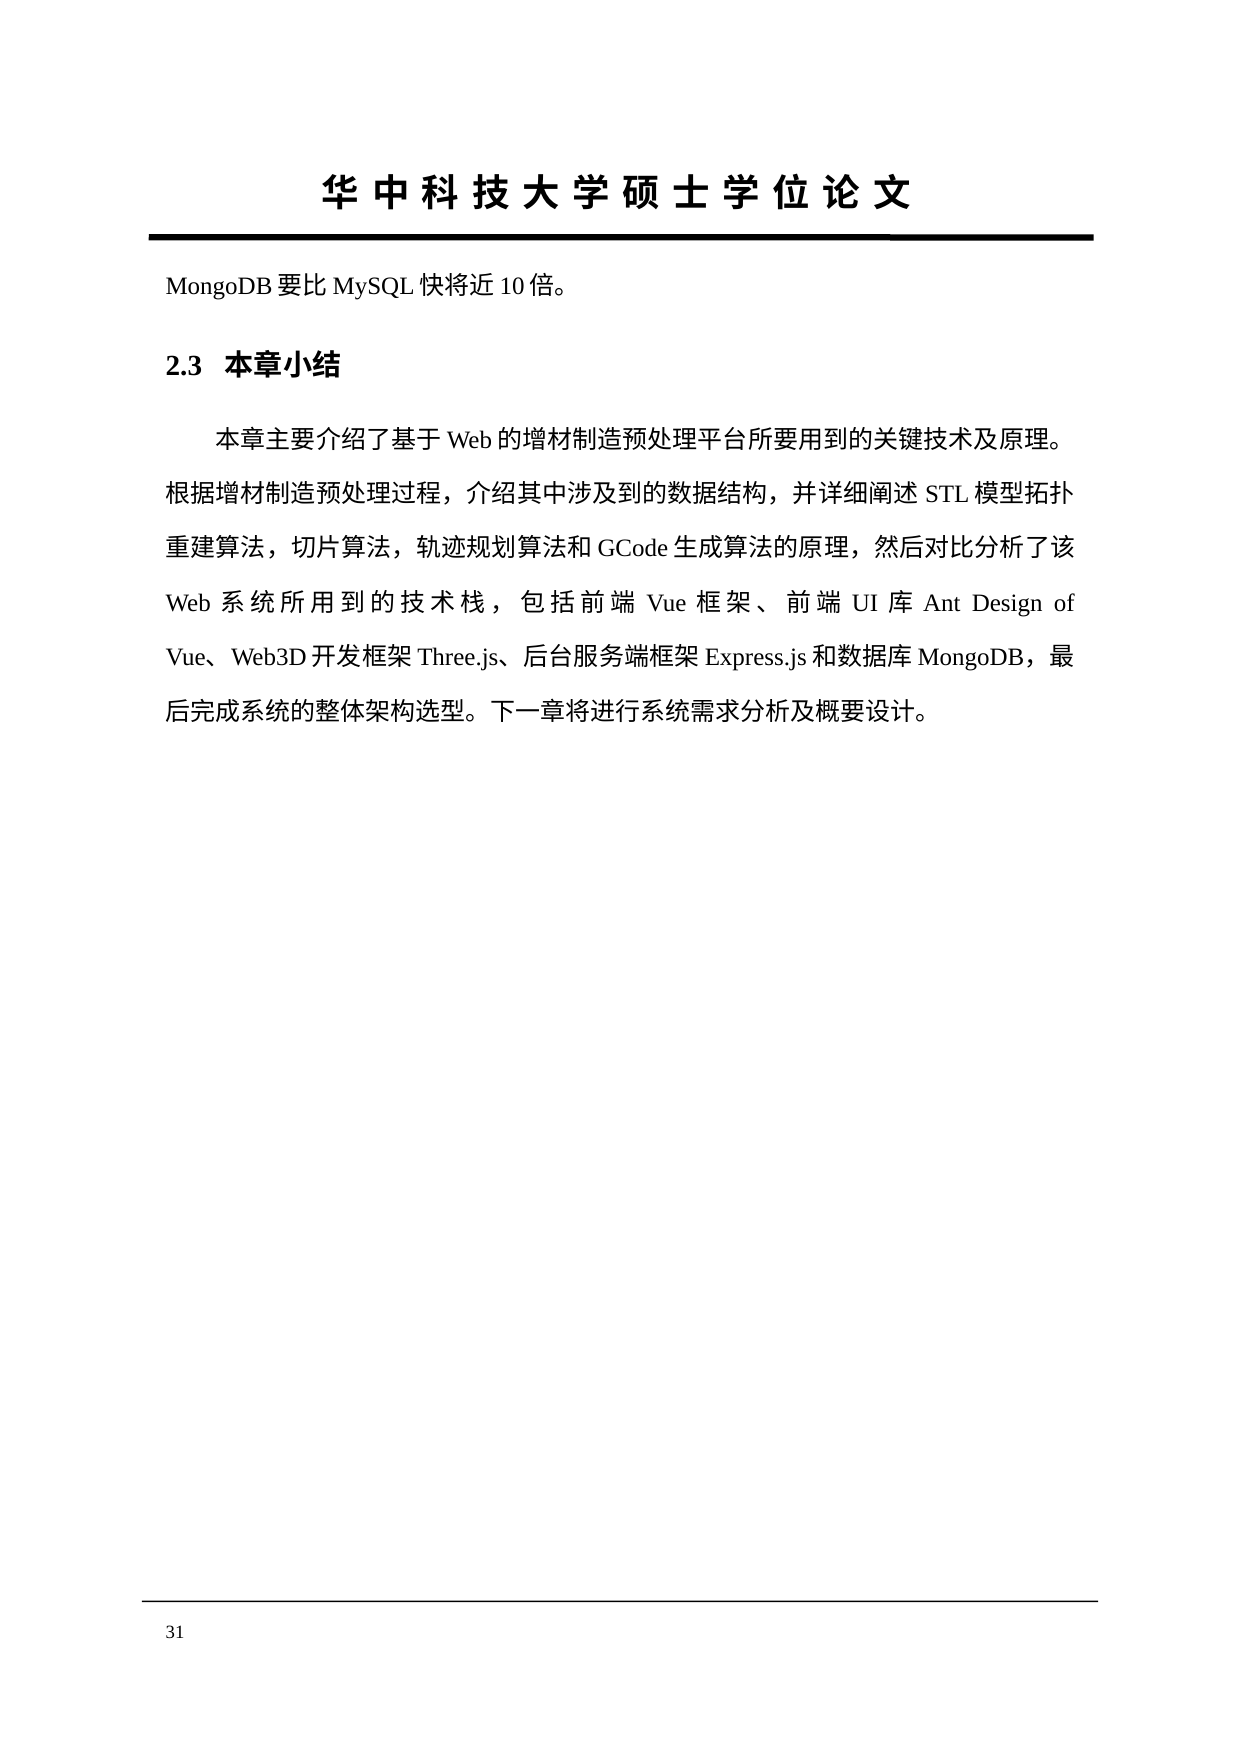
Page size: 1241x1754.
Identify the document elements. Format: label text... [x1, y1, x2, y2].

subtitle 本章小结 [165, 341, 1075, 383]
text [165, 266, 1075, 302]
text 本章主要介绍了基于Web的增材制造预处理平台所要用到的关键技术及原理。根据增材制造预处理过程，介绍其中涉及到的数据结构，并详细阐述STL模型拓扑重建算法，切片算法，轨迹规划算法和GCode生成算法的原理，然后对比分析了该Web系统所用到的技术栈，包括前端Vue框架、前端UI库Ant Design of Vue、Web3D开发框架Three.js、后台服务端框架Express.js和数据库MongoDB，最后完成系统的整体架构选型。下一章将进行系统需求分析及概要设计。 [165, 419, 1075, 727]
